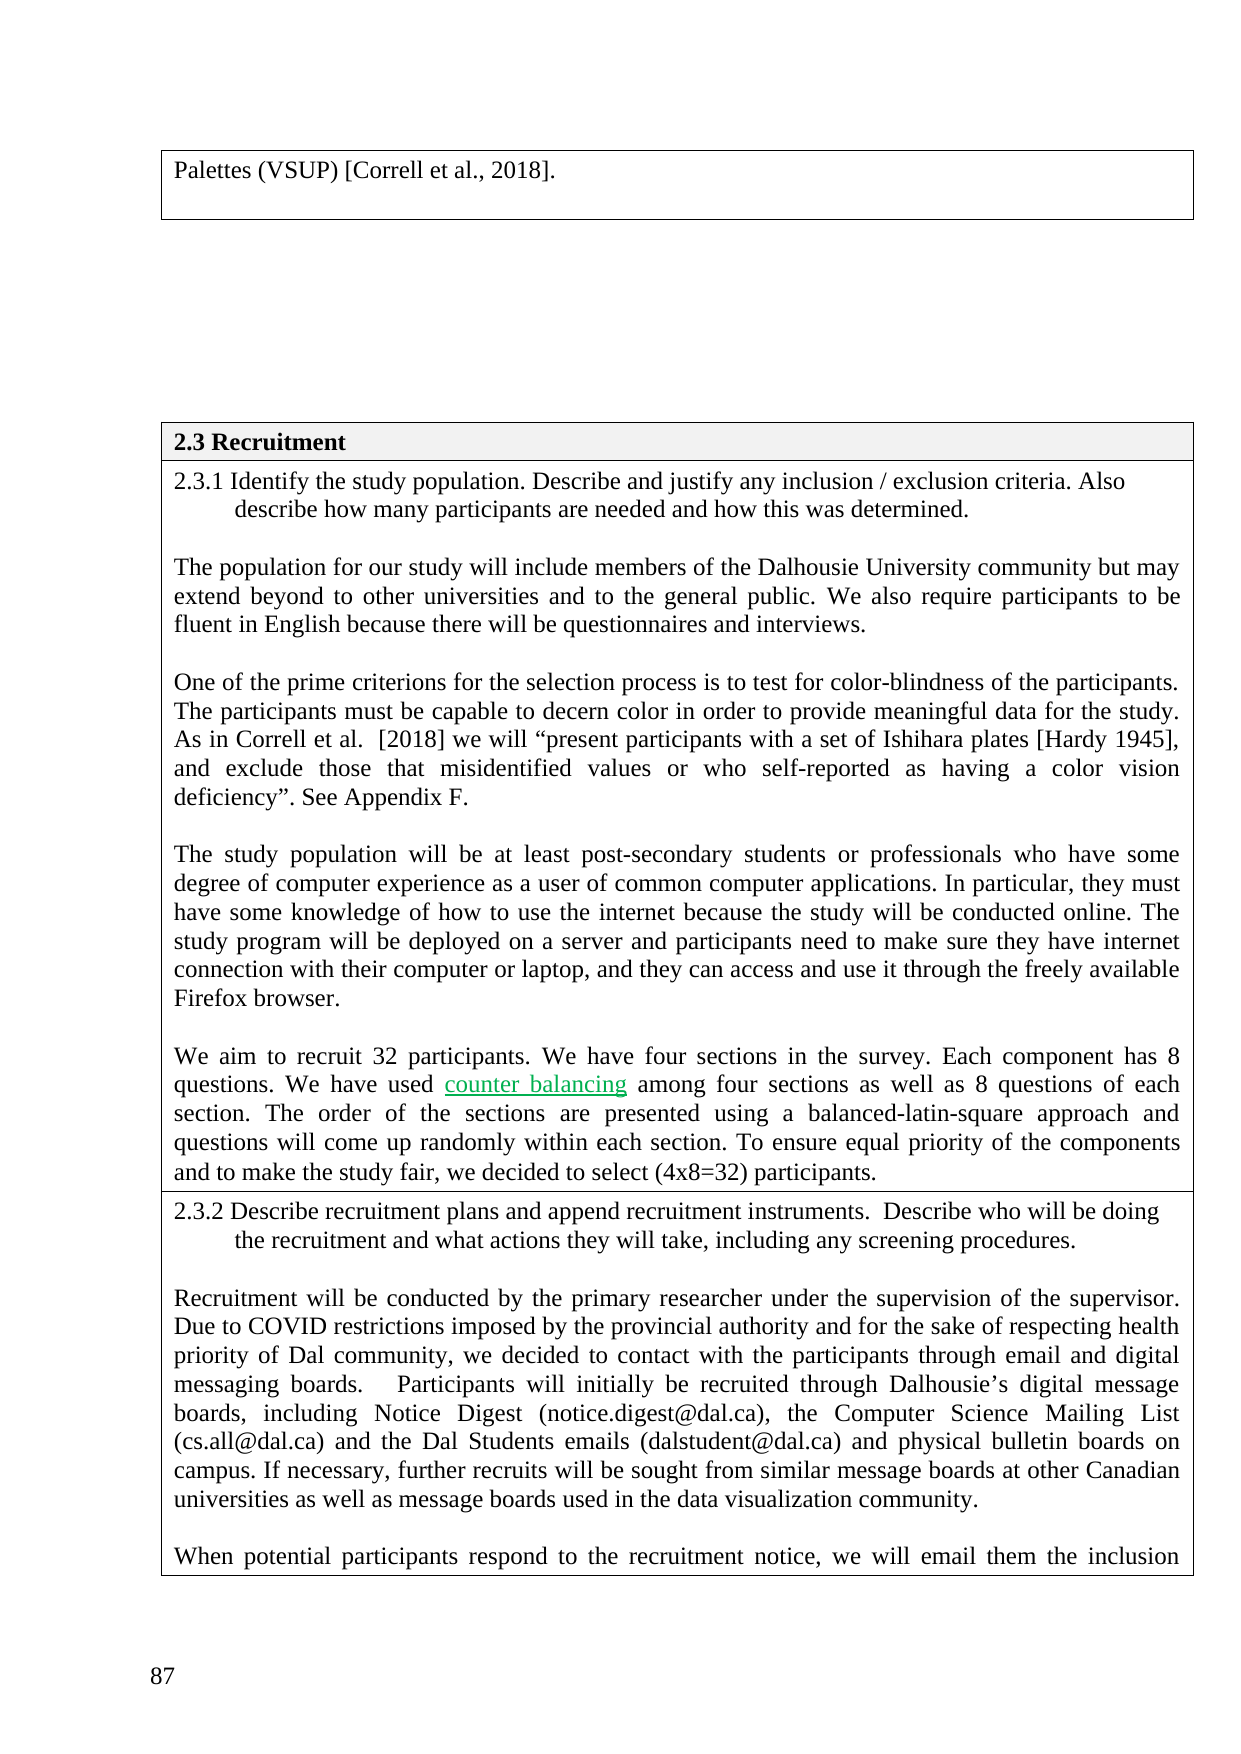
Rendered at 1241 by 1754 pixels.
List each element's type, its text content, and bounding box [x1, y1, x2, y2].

table_cell 2.3.1 Identify the study population. Describe and justify any inclusion / exclusion criteria. Also describe how many participants are needed and how this was determined. The population for our study will include members of the Dalhousie University community but may extend beyond to other universities and to the general public. We also require participants to be fluent in English because there will be questionnaires and interviews. One of the prime criterions for the selection process is to test for color-blindness of the participants. The participants must be capable to decern color in order to provide meaningful data for the study. As in Correll et al. [2018] we will “present participants with a set of Ishihara plates [Hardy 1945], and exclude those that misidentified values or who self-reported as having a color vision deficiency”. See Appendix F. The study population will be at least post-secondary students or professionals who have some degree of computer experience as a user of common computer applications. In particular, they must have some knowledge of how to use the internet because the study will be conducted online. The study program will be deployed on a server and participants need to make sure they have internet connection with their computer or laptop, and they can access and use it through the freely available Firefox browser. We aim to recruit 32 participants. We have four sections in the survey. Each component has 8 questions. We have used counter balancing among four sections as well as 8 questions of each section. The order of the sections are presented using a balanced-latin-square approach and questions will come up randomly within each section. To ensure equal priority of the components and to make the study fair, we decided to select (4x8=32) participants. [162, 461, 1193, 1191]
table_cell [162, 151, 1193, 219]
table_header 2.3 Recruitment [162, 423, 1193, 460]
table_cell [162, 1192, 1193, 1574]
